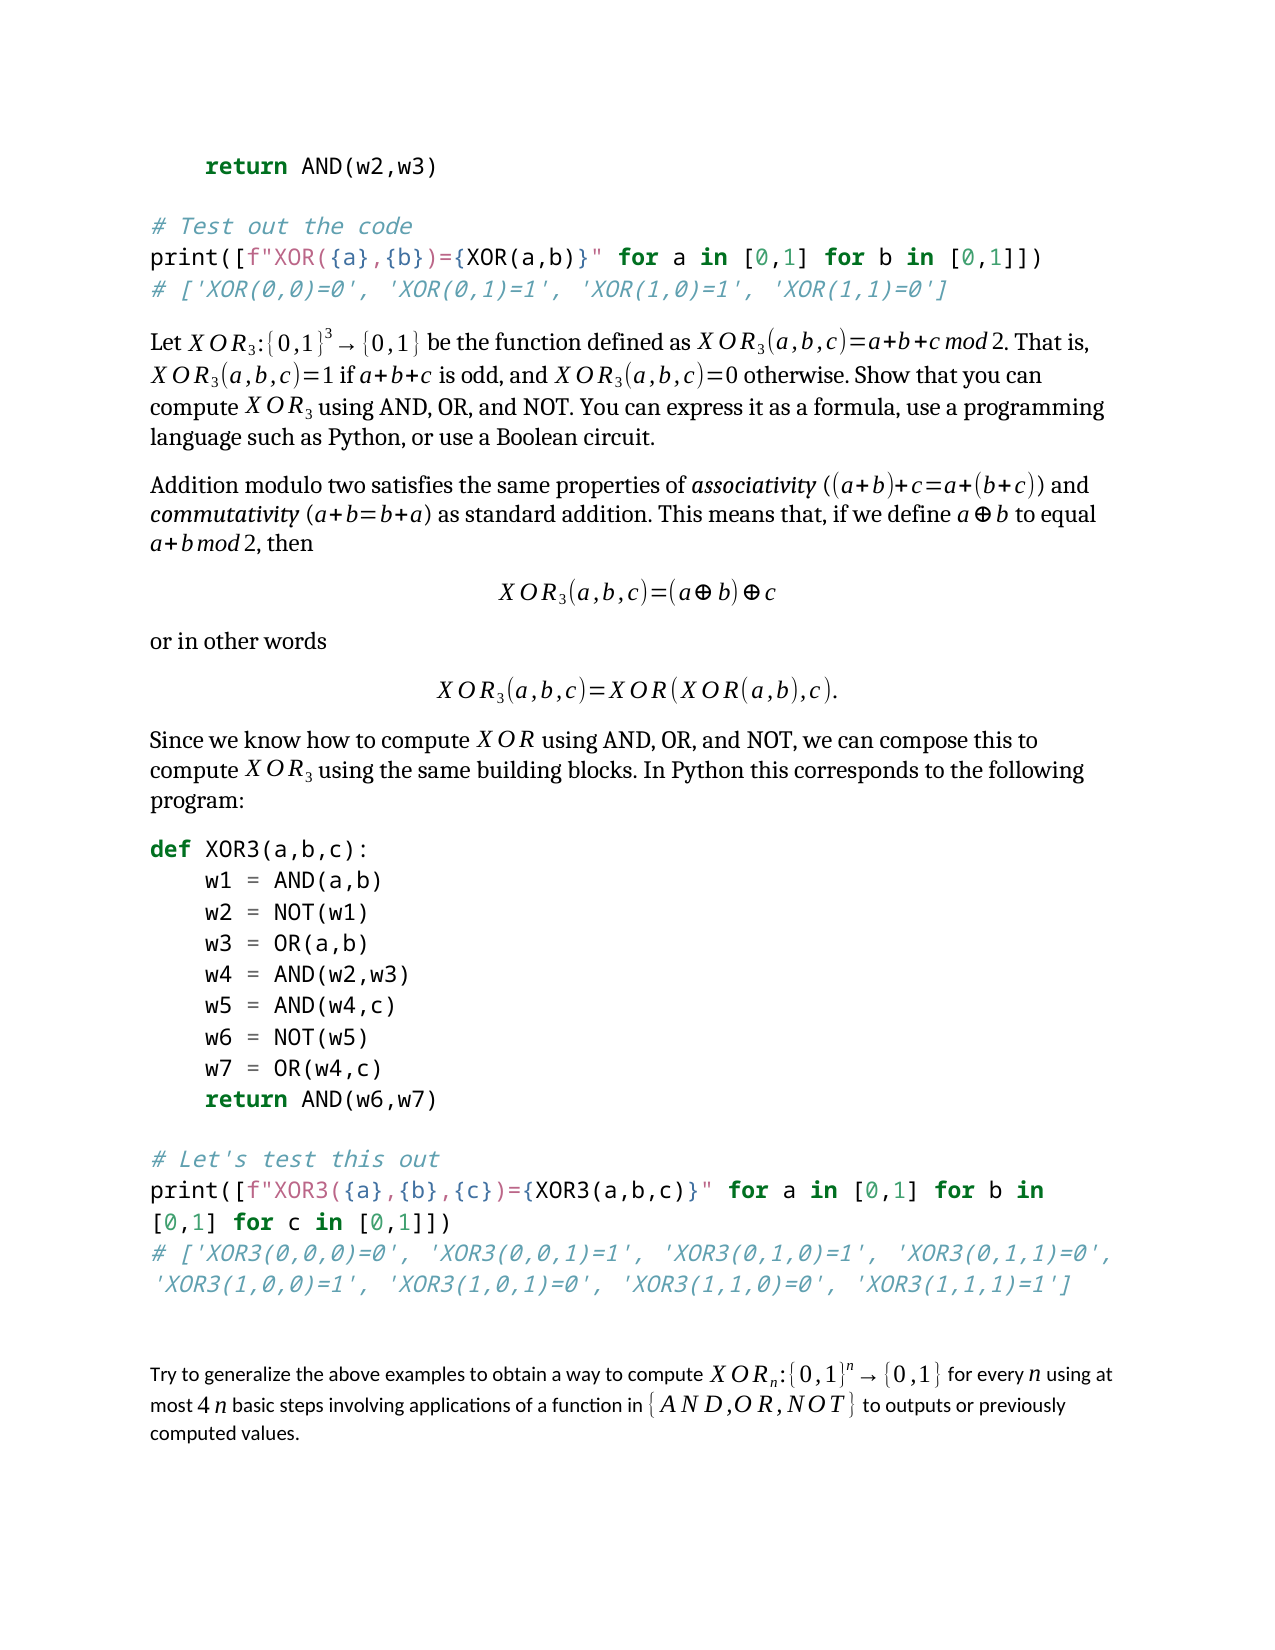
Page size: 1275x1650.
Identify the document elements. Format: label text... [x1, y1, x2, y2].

text Try to generalize the above examples to obtain a way to compute for every using at most basic steps involving applications of a function in to outputs or previously computed values. [150, 1356, 1125, 1445]
text Let be the function defined as . That is, if is odd, and otherwise. Show that you can compute using AND, OR, and NOT. You can express it as a formula, use a programming language such as Python, or use a Boolean circuit. [150, 324, 1125, 452]
text or in other words [150, 627, 1125, 656]
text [150, 150, 1125, 304]
text Since we know how to compute using AND, OR, and NOT, we can compose this to compute using the same building blocks. In Python this corresponds to the following program: [150, 726, 1125, 814]
text Addition modulo two satisfies the same properties of associativity () and commutativity () as standard addition. This means that, if we define to equal , then [150, 470, 1125, 558]
text def XOR3(a,b,c): w1 = AND(a,b) w2 = NOT(w1) w3 = OR(a,b) w4 = AND(w2,w3) w5 = AND(w4,c) w6 = NOT(w5) w7 = OR(w4,c) return AND(w6,w7) # Let's test this out print([f"XOR3({a},{b},{c})={XOR3(a,b,c)}" for a in [0,1] for b in [0,1] for c in [0,1]]) # ['XOR3(0,0,0)=0', 'XOR3(0,0,1)=1', 'XOR3(0,1,0)=1', 'XOR3(0,1,1)=0', 'XOR3(1,0,0)=1', 'XOR3(1,0,1)=0', 'XOR3(1,1,0)=0', 'XOR3(1,1,1)=1'] [150, 833, 1125, 1299]
